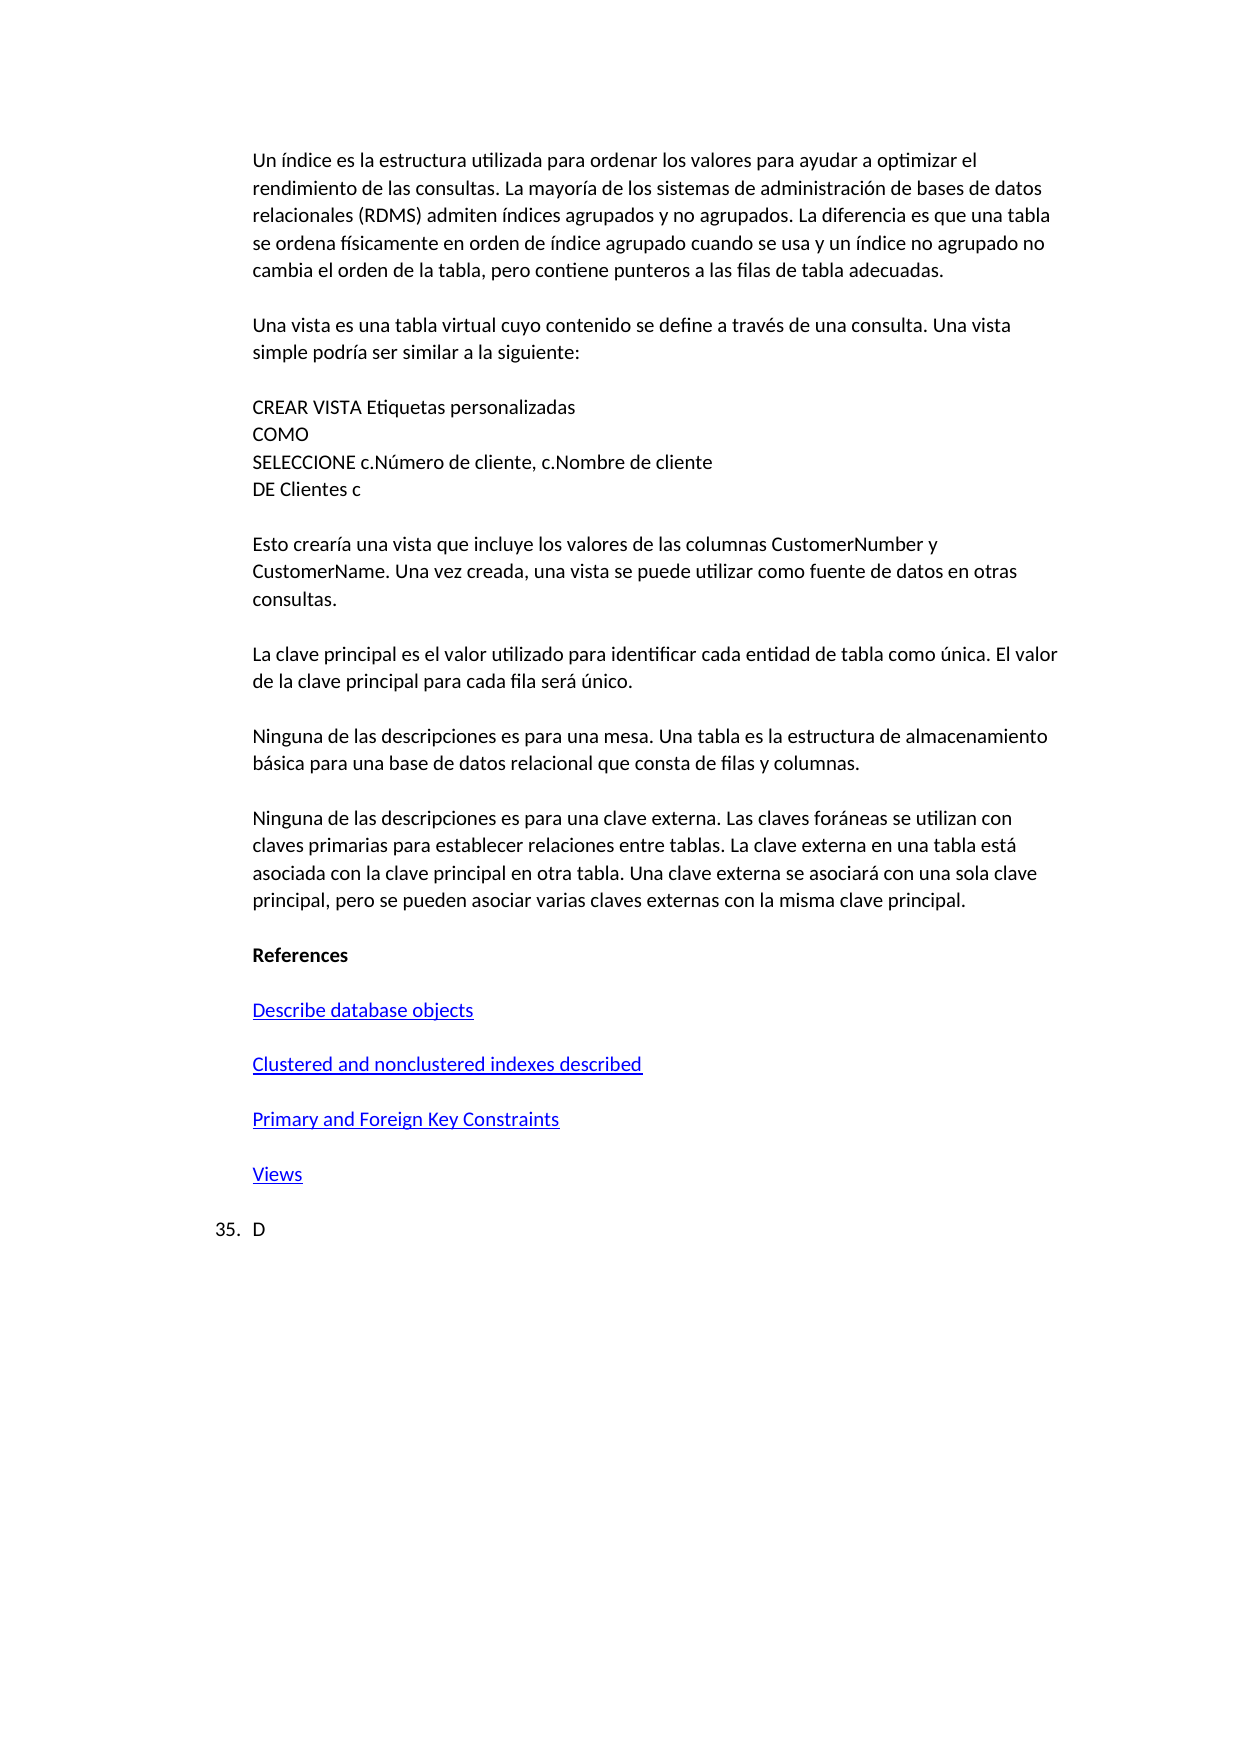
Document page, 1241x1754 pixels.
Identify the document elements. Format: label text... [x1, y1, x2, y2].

list Esto crearía una vista que incluye los valores de las columnas CustomerNumber y CustomerName. Una vez creada, una vista se puede utilizar como fuente de datos en otras consultas. [252, 531, 1063, 611]
list DE Clientes c [252, 476, 1063, 502]
list COMO [252, 422, 1063, 447]
list D [215, 1216, 1063, 1241]
list Una vista es una tabla virtual cuyo contenido se define a través de una consulta. Una vista simple podría ser similar a la siguiente: [252, 312, 1063, 365]
list SELECCIONE c.Número de cliente, c.Nombre de cliente [252, 449, 1063, 474]
list Ninguna de las descripciones es para una clave externa. Las claves foráneas se utilizan con claves primarias para establecer relaciones entre tablas. La clave externa en una tabla está asociada con la clave principal en otra tabla. Una clave externa se asociará con una sola clave principal, pero se pueden asociar varias claves externas con la misma clave principal. [252, 805, 1063, 913]
list Ninguna de las descripciones es para una mesa. Una tabla es la estructura de almacenamiento básica para una base de datos relacional que consta de filas y columnas. [252, 723, 1063, 776]
list La clave principal es el valor utilizado para identificar cada entidad de tabla como única. El valor de la clave principal para cada fila será único. [252, 641, 1063, 693]
list References Describe database objects Clustered and nonclustered indexes described Primary and Foreign Key Constraints Views [252, 915, 1063, 1187]
list Un índice es la estructura utilizada para ordenar los valores para ayudar a optimizar el rendimiento de las consultas. La mayoría de los sistemas de administración de bases de datos relacionales (RDMS) admiten índices agrupados y no agrupados. La diferencia es que una tabla se ordena físicamente en orden de índice agrupado cuando se usa y un índice no agrupado no cambia el orden de la tabla, pero contiene punteros a las filas de tabla adecuadas. [252, 148, 1063, 283]
list CREAR VISTA Etiquetas personalizadas [252, 394, 1063, 419]
